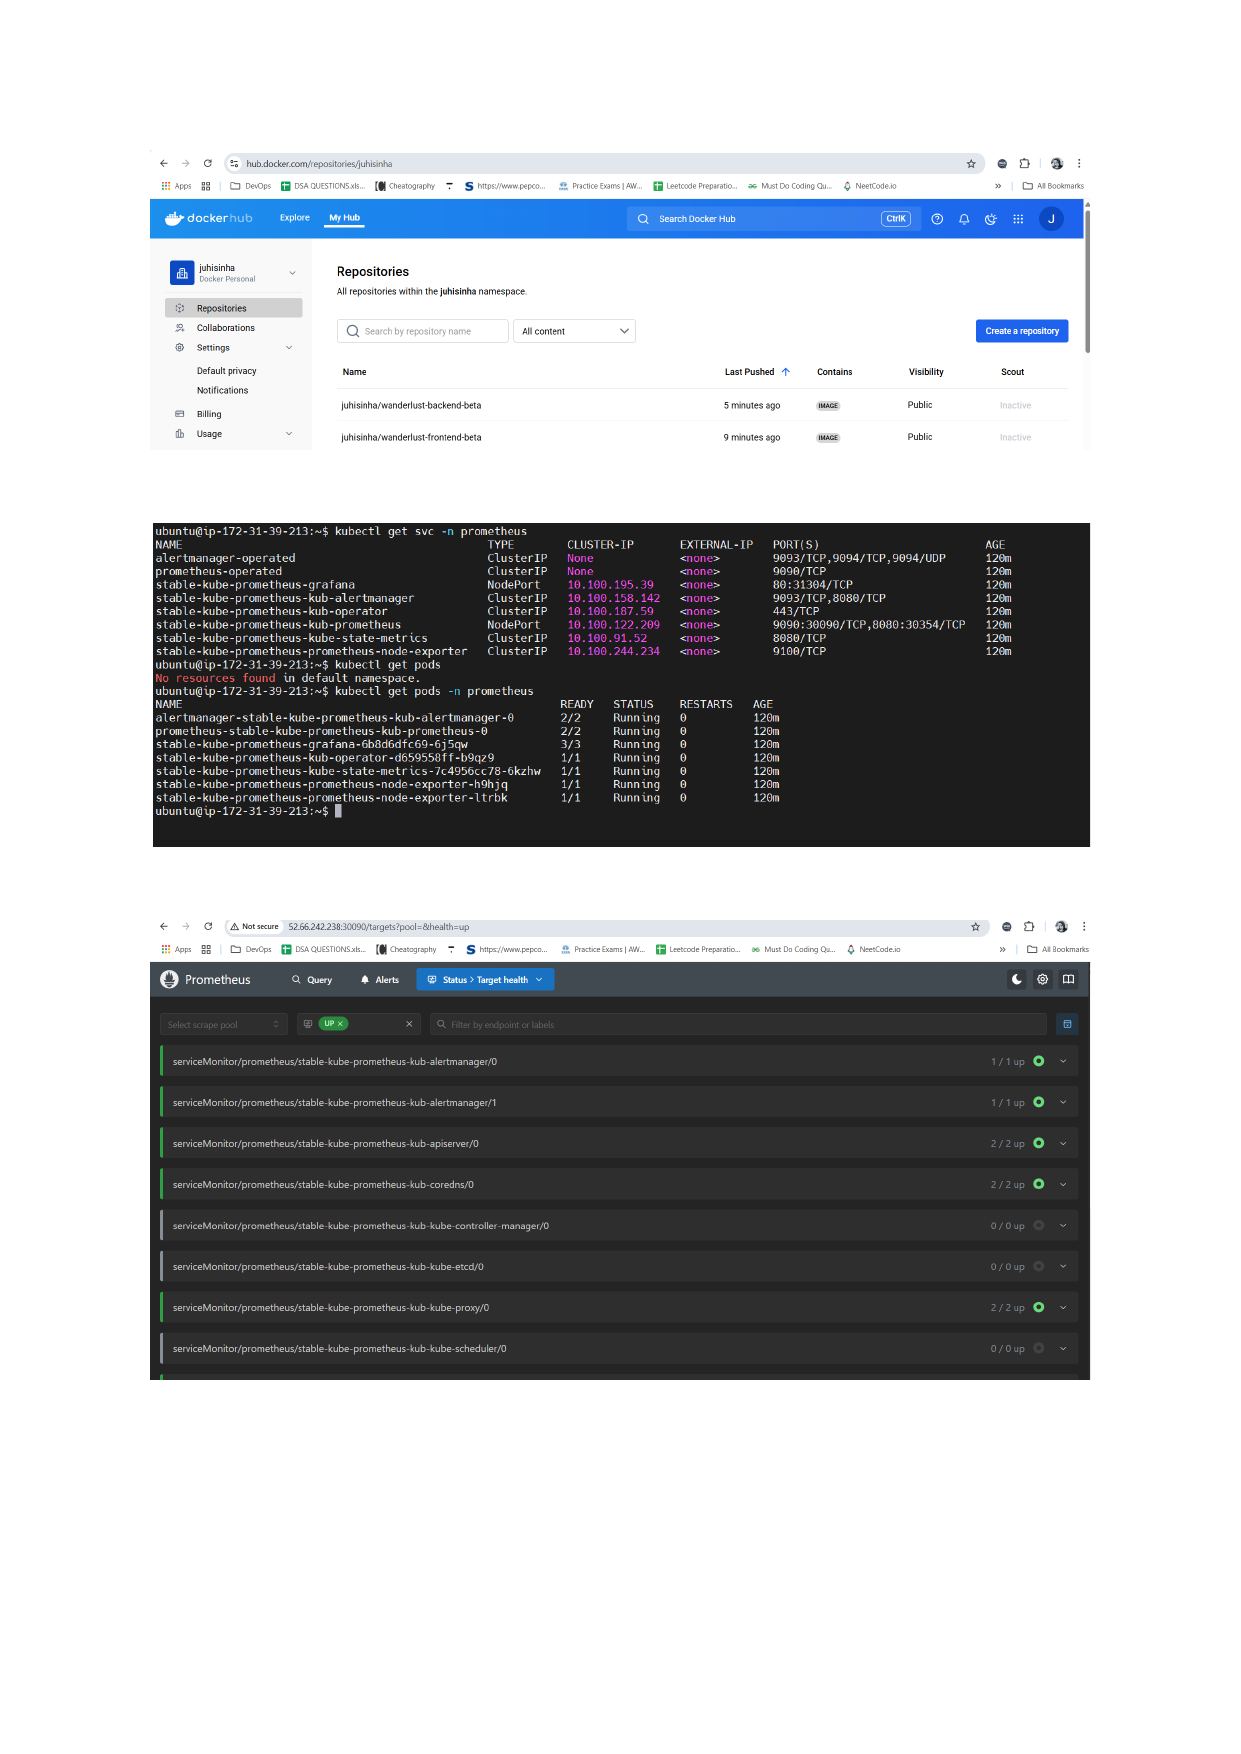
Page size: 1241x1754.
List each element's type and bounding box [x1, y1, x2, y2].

picture [150, 920, 1091, 1380]
picture [150, 150, 1091, 450]
picture [150, 523, 1091, 847]
